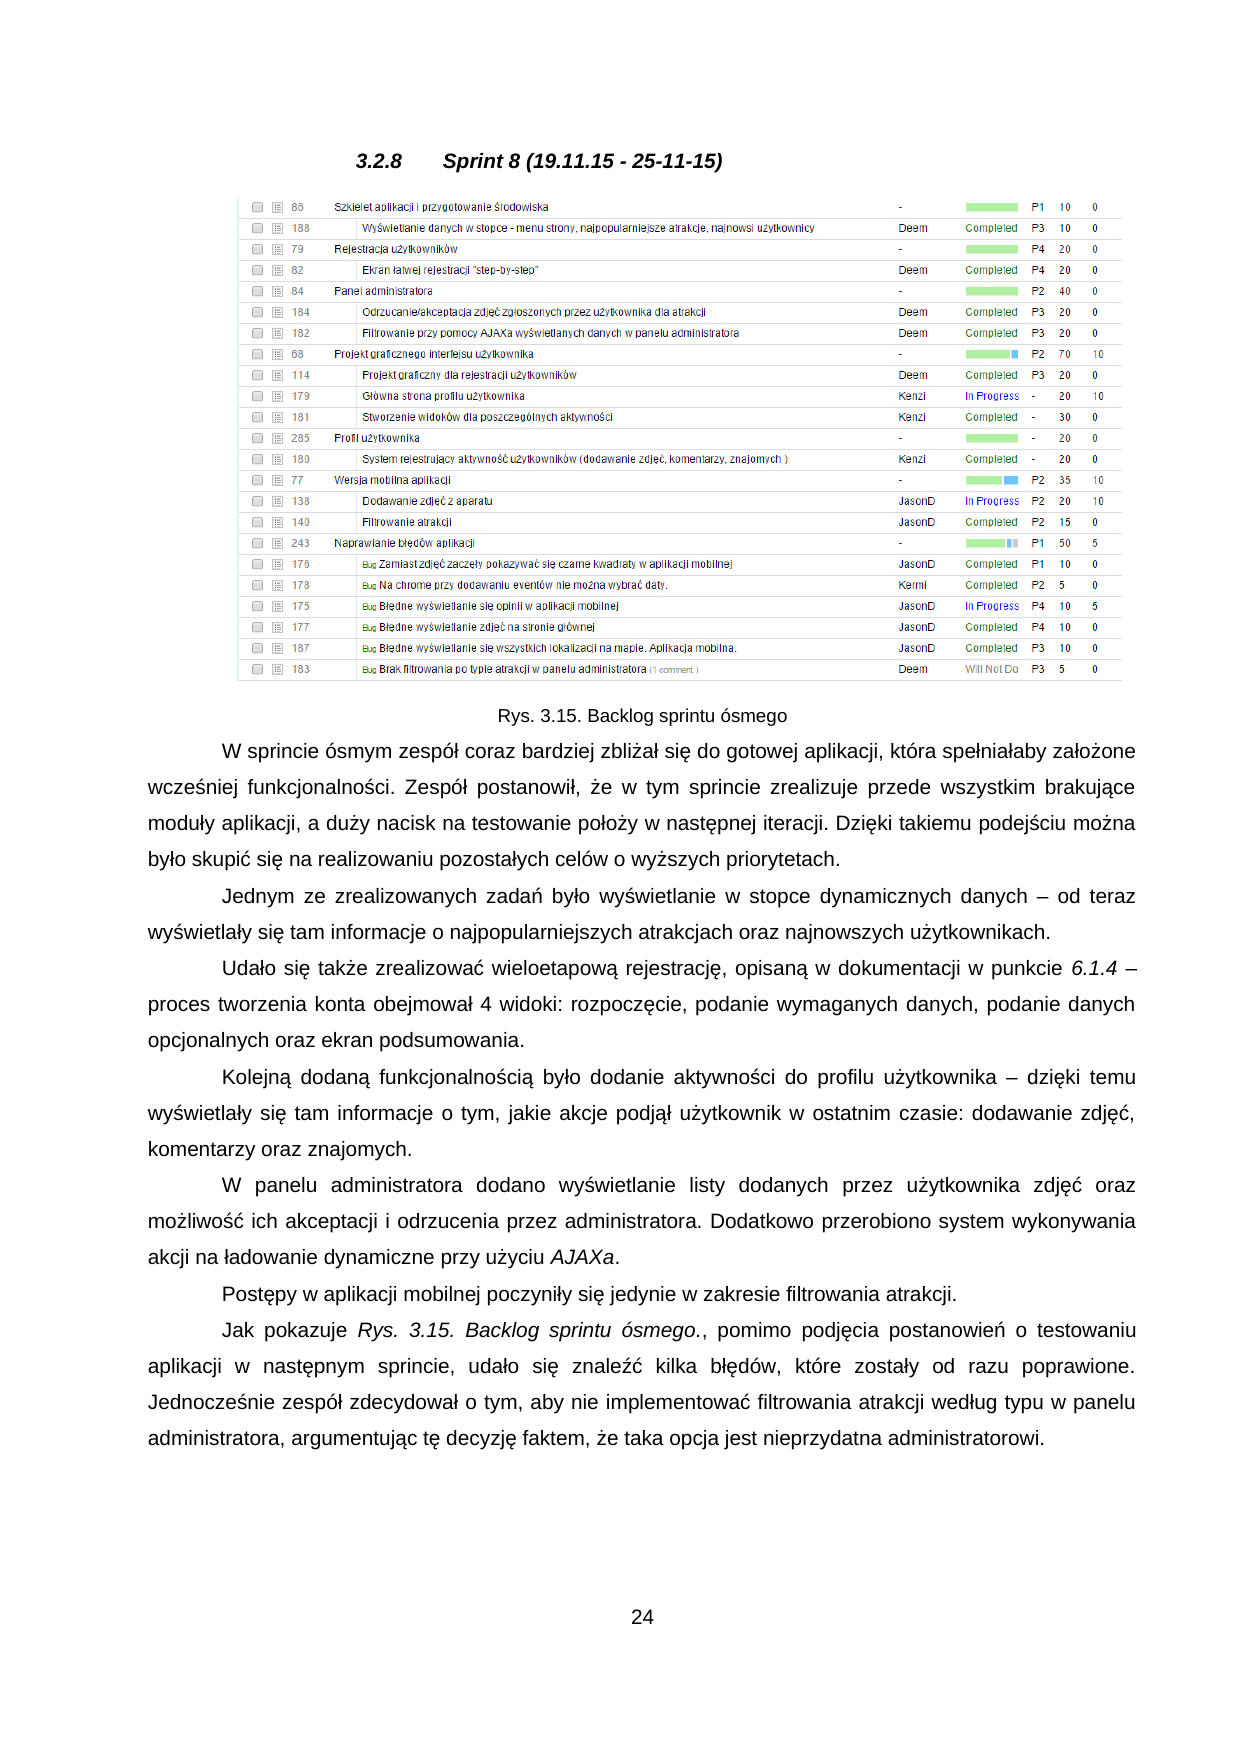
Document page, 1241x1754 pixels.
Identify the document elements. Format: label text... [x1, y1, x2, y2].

text W panelu administratora dodano wyświetlanie listy dodanych przez użytkownika zdjęć oraz możliwość ich akceptacji i odrzucenia przez administratora. Dodatkowo przerobiono system wykonywania akcji na ładowanie dynamiczne przy użyciu AJAXa. [148, 1173, 1137, 1269]
text W sprincie ósmym zespół coraz bardziej zbliżał się do gotowej aplikacji, która spełniałaby założone wcześniej funkcjonalności. Zespół postanowił, że w tym sprincie zrealizuje przede wszystkim brakujące moduły aplikacji, a duży nacisk na testowanie położy w następnej iteracji. Dzięki takiemu podejściu można było skupić się na realizowaniu pozostałych celów o wyższych priorytetach. [148, 739, 1137, 871]
picture [236, 197, 1123, 681]
text Jednym ze zrealizowanych zadań było wyświetlanie w stopce dynamicznych danych – od teraz wyświetlały się tam informacje o najpopularniejszych atrakcjach oraz najnowszych użytkownikach. [148, 884, 1137, 943]
text Postępy w aplikacji mobilnej poczyniły się jedynie w zakresie filtrowania atrakcji. [148, 1281, 1137, 1305]
subtitle Sprint 8 (19.11.15 - 25-11-15) [282, 149, 1137, 173]
text Kolejną dodaną funkcjonalnością było dodanie aktywności do profilu użytkownika – dzięki temu wyświetlały się tam informacje o tym, jakie akcje podjął użytkownik w ostatnim czasie: dodawanie zdjęć, komentarzy oraz znajomych. [148, 1064, 1137, 1160]
